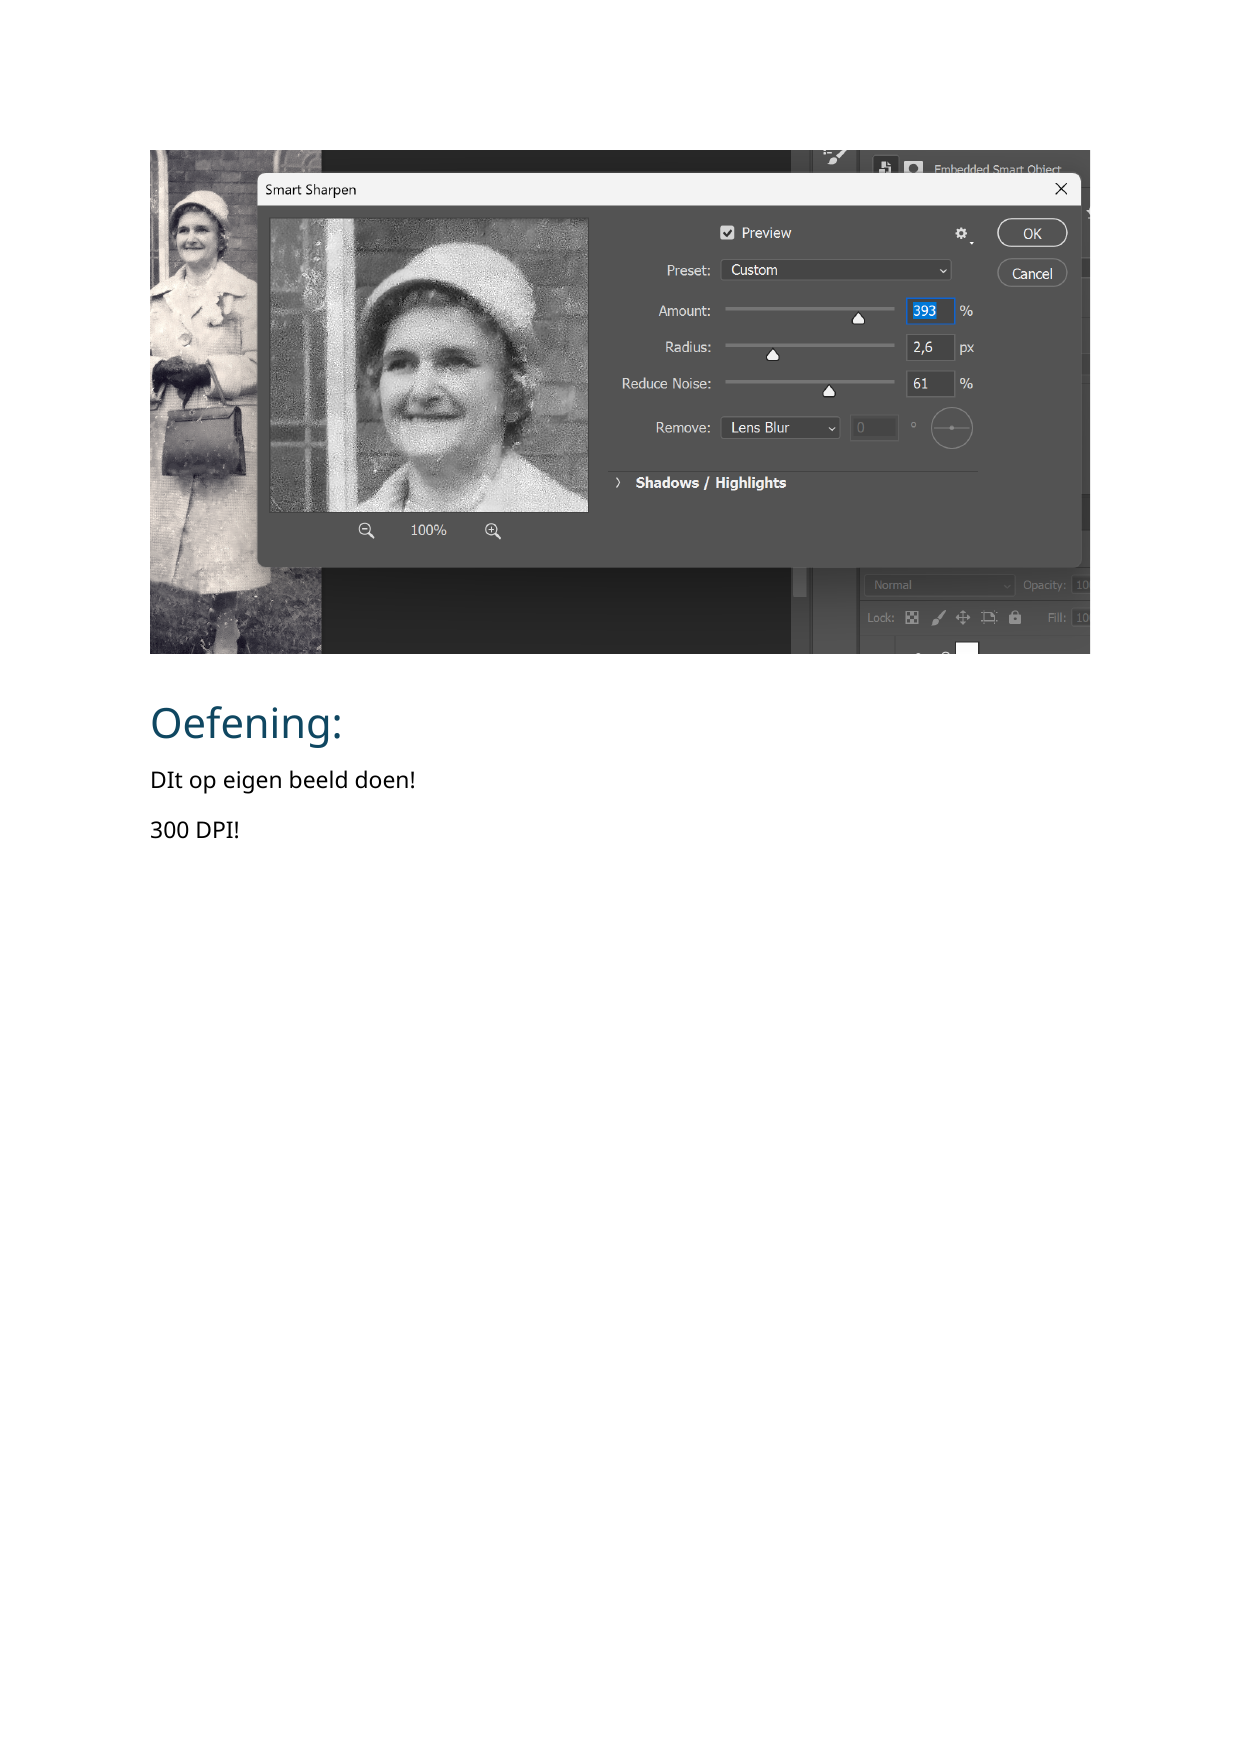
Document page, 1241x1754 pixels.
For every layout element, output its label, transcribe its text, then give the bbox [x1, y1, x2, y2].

text DIt op eigen beeld doen! [150, 764, 1090, 795]
text 300 DPI! [150, 814, 1090, 845]
picture [150, 150, 1091, 654]
subtitle Oefening: [150, 694, 1090, 751]
